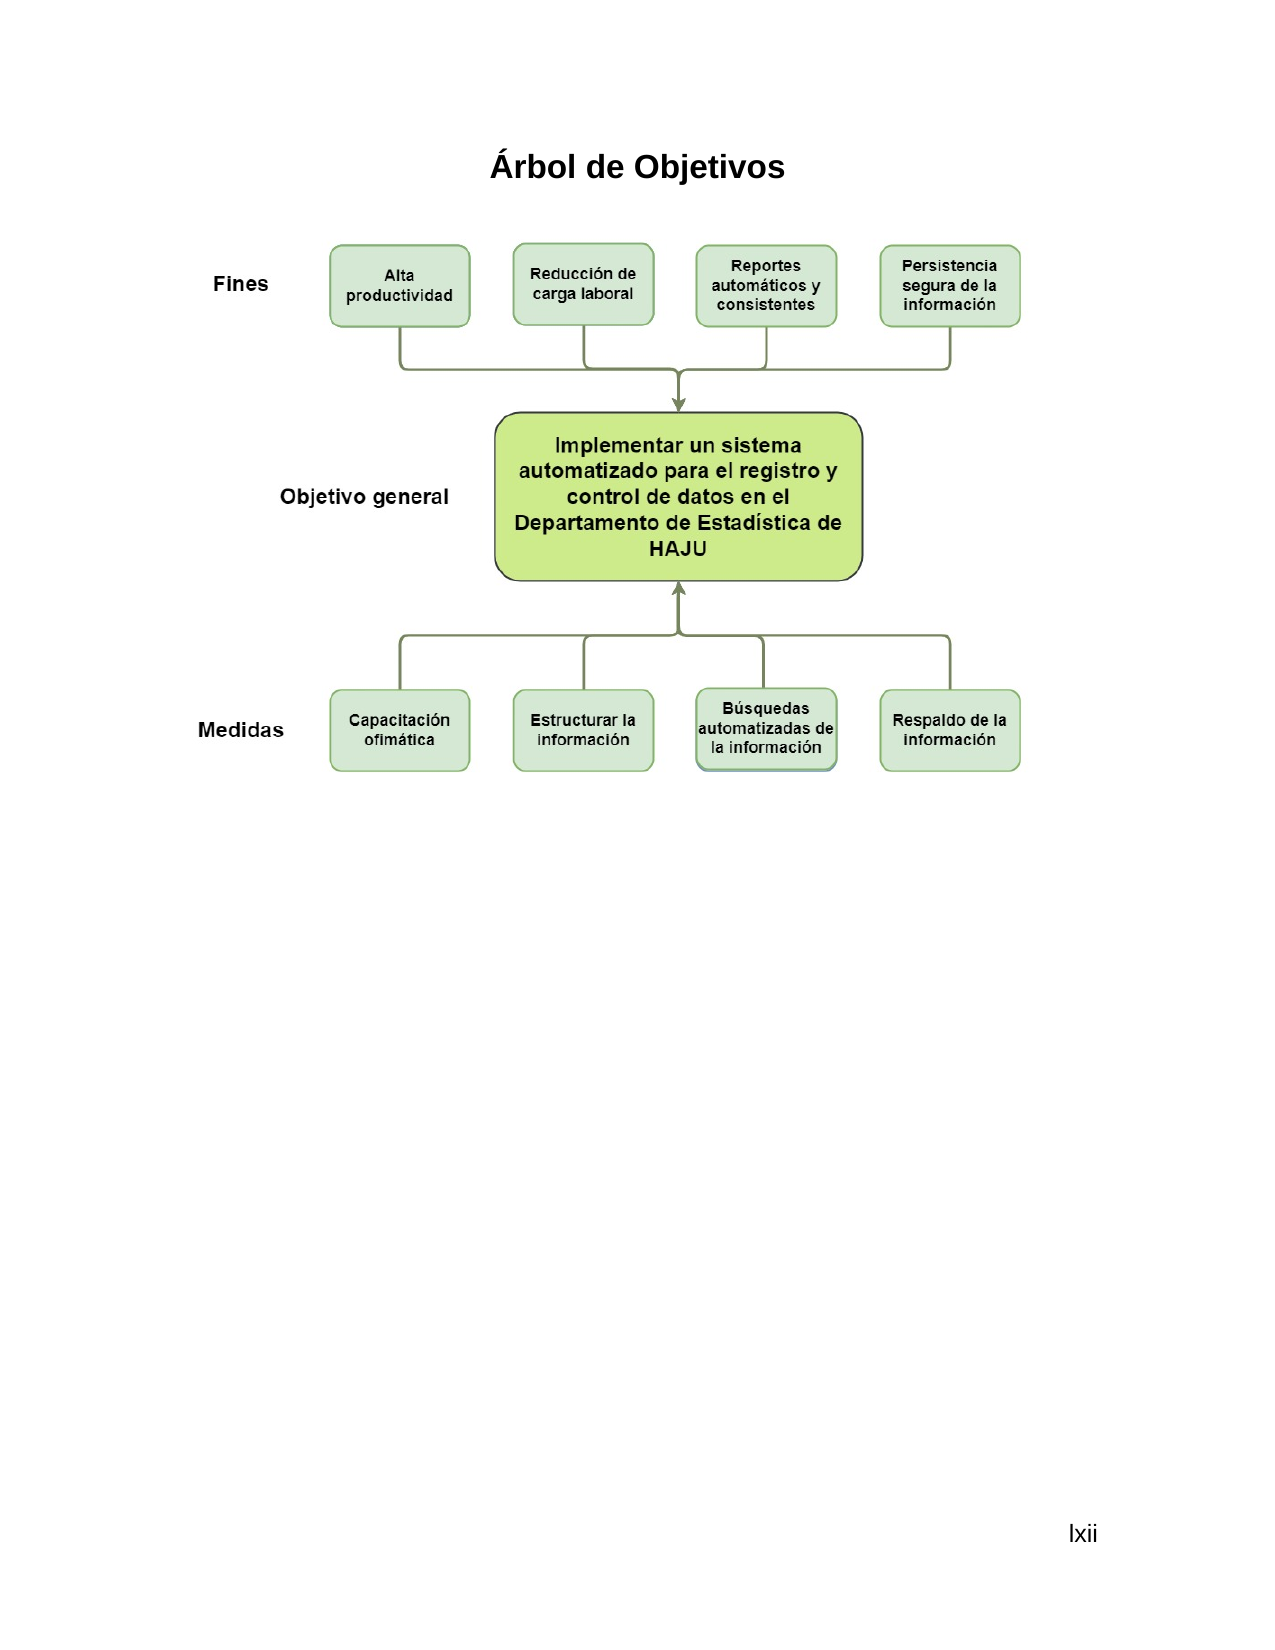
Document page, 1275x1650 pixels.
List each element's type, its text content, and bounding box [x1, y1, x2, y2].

subtitle Árbol de Objetivos [177, 148, 1098, 186]
picture [177, 224, 1039, 790]
